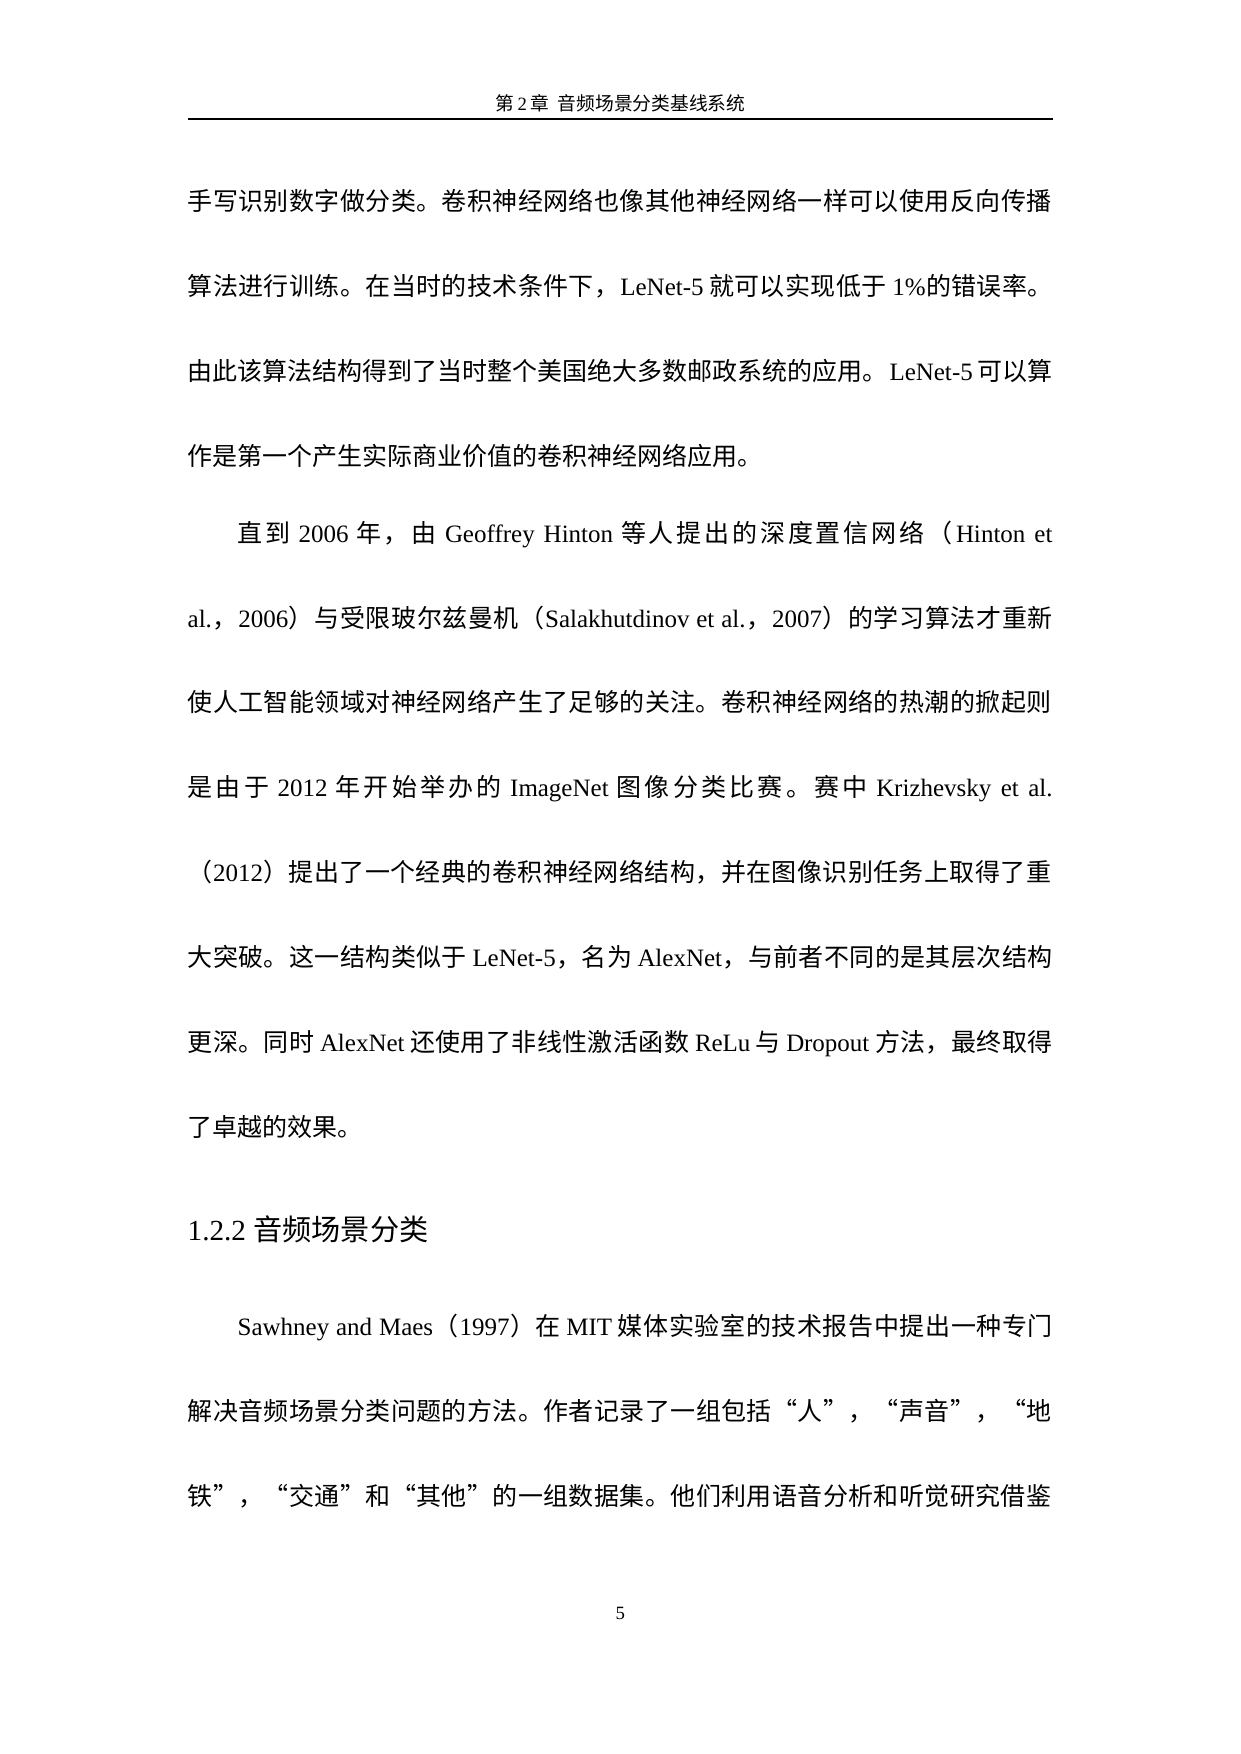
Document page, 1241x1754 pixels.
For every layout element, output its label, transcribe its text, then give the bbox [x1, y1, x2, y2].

text 直到2006年，由Geoffrey Hinton等人提出的深度置信网络（Hinton et al.，2006）与受限玻尔兹曼机（Salakhutdinov et al.，2007）的学习算法才重新使人工智能领域对神经网络产生了足够的关注。卷积神经网络的热潮的掀起则是由于2012年开始举办的ImageNet图像分类比赛。赛中Krizhevsky et al.（2012）提出了一个经典的卷积神经网络结构，并在图像识别任务上取得了重大突破。这一结构类似于LeNet-5，名为AlexNet，与前者不同的是其层次结构更深。同时AlexNet还使用了非线性激活函数ReLu与Dropout方法，最终取得了卓越的效果。 [187, 497, 1053, 1159]
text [187, 166, 1053, 488]
subtitle 1.2.2 音频场景分类 [187, 1193, 1053, 1261]
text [187, 1291, 1053, 1528]
